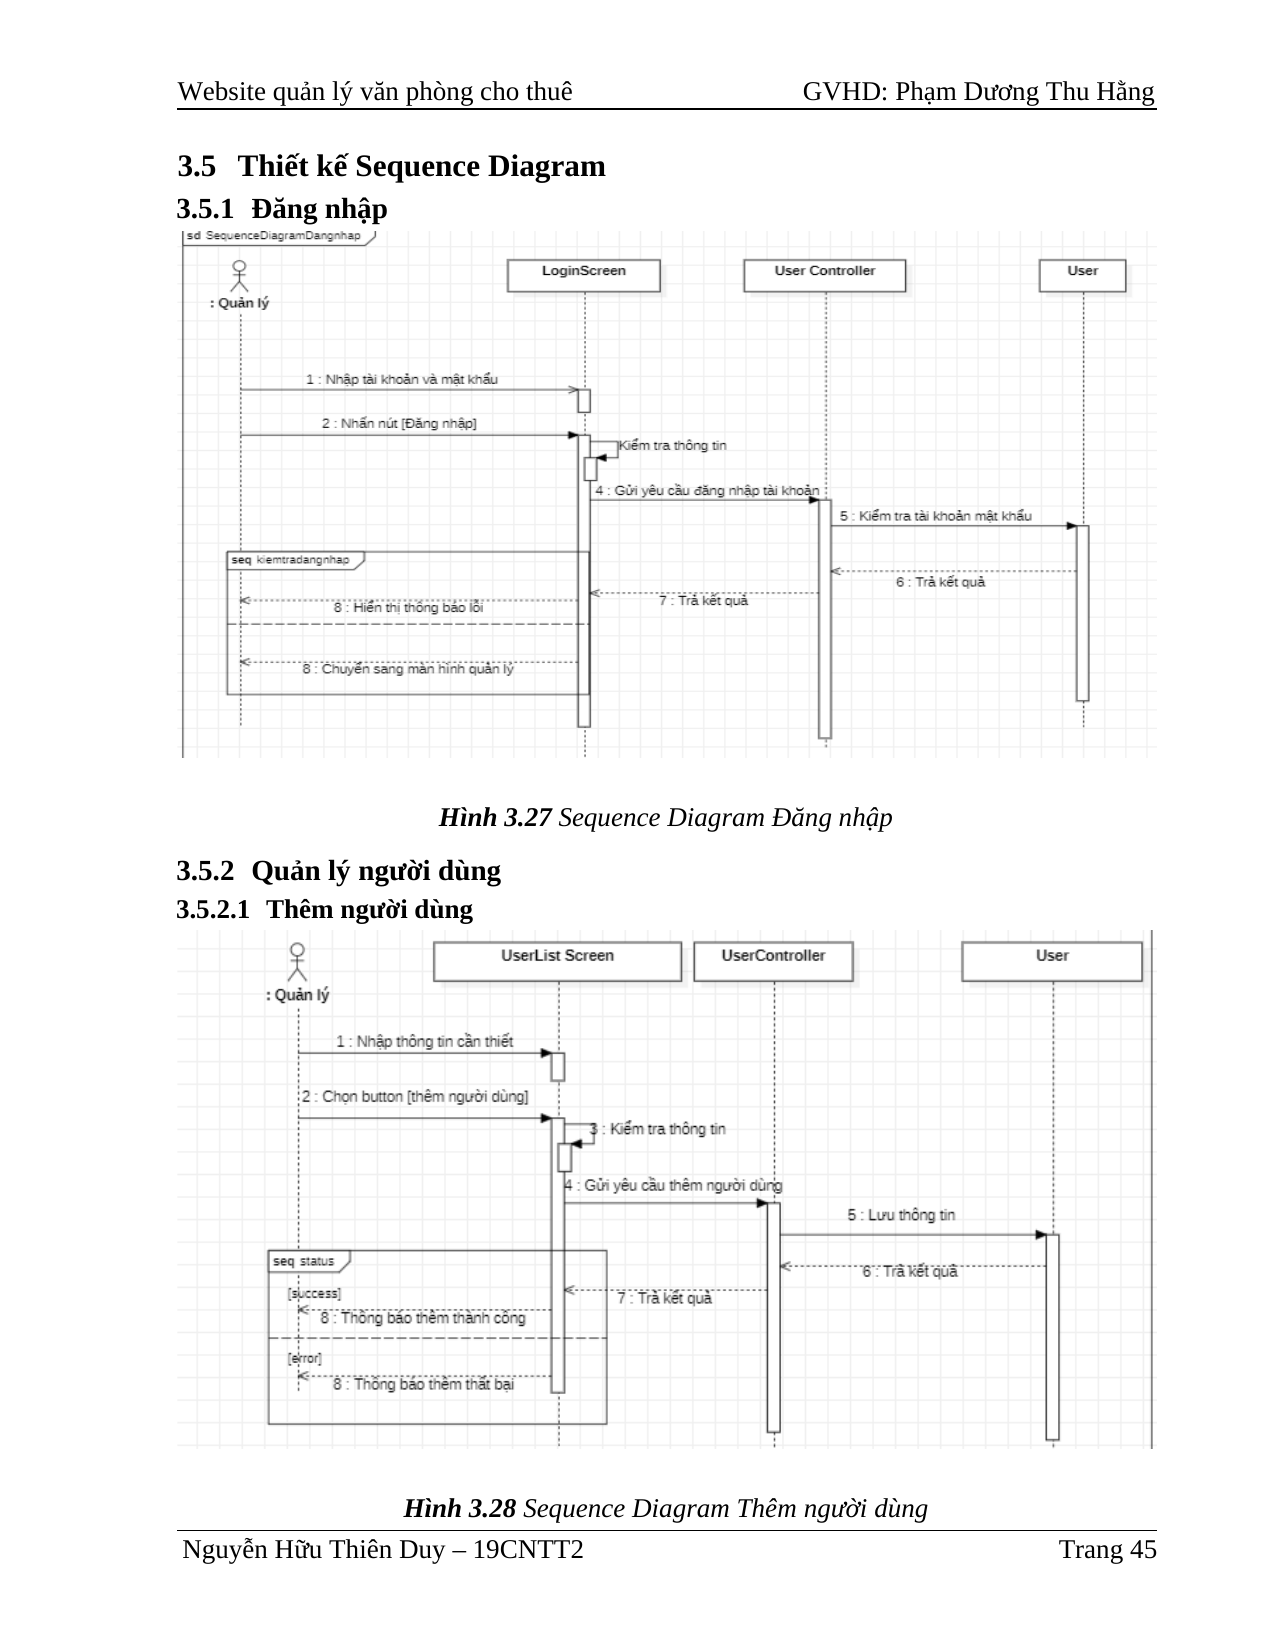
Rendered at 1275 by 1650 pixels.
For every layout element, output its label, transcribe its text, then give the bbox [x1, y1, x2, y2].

picture [177, 231, 1157, 758]
subtitle Thiết kế Sequence Diagram [177, 148, 1157, 184]
text Hình 3.27 Sequence Diagram Đăng nhập [177, 801, 1157, 832]
subtitle Quản lý người dùng [176, 853, 1157, 886]
text Hình 3.28 Sequence Diagram Thêm người dùng [177, 1492, 1157, 1523]
subtitle Thêm người dùng [176, 893, 1157, 924]
picture [177, 930, 1157, 1449]
subtitle Đăng nhập [176, 191, 1157, 224]
